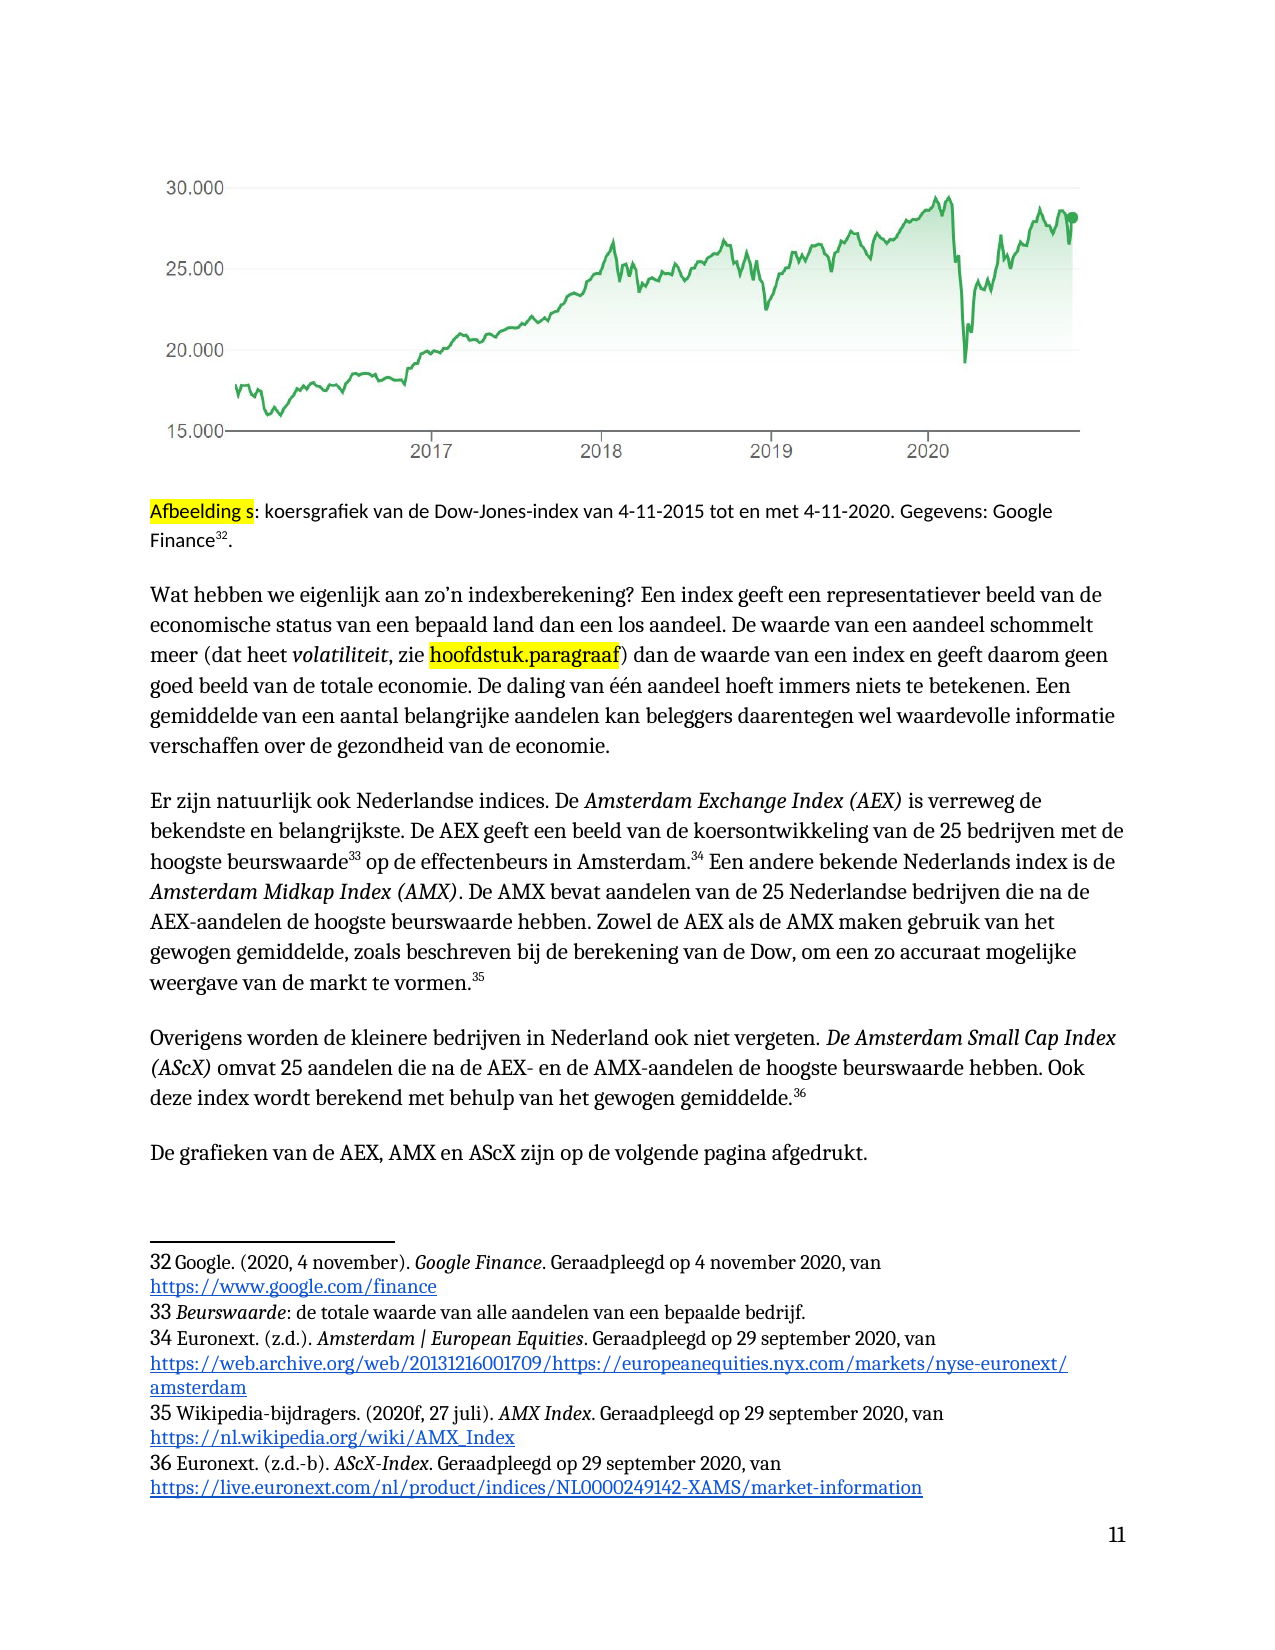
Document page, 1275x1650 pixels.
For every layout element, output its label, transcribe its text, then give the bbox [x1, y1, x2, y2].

picture [150, 150, 1092, 470]
text Er zijn natuurlijk ook Nederlandse indices. De Amsterdam Exchange Index (AEX) is verreweg de bekendste en belangrijkste. De AEX geeft een beeld van de koersontwikkeling van de 25 bedrijven met de hoogste beurswaarde op de effectenbeurs in Amsterdam. Een andere bekende Nederlands index is de Amsterdam Midkap Index (AMX). De AMX bevat aandelen van de 25 Nederlandse bedrijven die na de AEX-aandelen de hoogste beurswaarde hebben. Zowel de AEX als de AMX maken gebruik van het gewogen gemiddelde, zoals beschreven bij de berekening van de Dow, om een zo accuraat mogelijke weergave van de markt te vormen. [150, 788, 1125, 996]
text Wat hebben we eigenlijk aan zo’n indexberekening? Een index geeft een representatiever beeld van de economische status van een bepaald land dan een los aandeel. De waarde van een aandeel schommelt meer (dat heet volatiliteit, zie hoofdstuk.paragraaf) dan de waarde van een index en geeft daarom geen goed beeld van de totale economie. De daling van één aandeel hoeft immers niets te betekenen. Een gemiddelde van een aantal belangrijke aandelen kan beleggers daarentegen wel waardevolle informatie verschaffen over de gezondheid van de economie. [150, 582, 1125, 759]
text Afbeelding s: koersgrafiek van de Dow-Jones-index van 4-11-2015 tot en met 4-11-2020. Gegevens: Google Finance. [150, 498, 1125, 553]
text De grafieken van de AEX, AMX en AScX zijn op de volgende pagina afgedrukt. [150, 1140, 1125, 1167]
text Overigens worden de kleinere bedrijven in Nederland ook niet vergeten. De Amsterdam Small Cap Index (AScX) omvat 25 aandelen die na de AEX- en de AMX-aandelen de hoogste beurswaarde hebben. Ook deze index wordt berekend met behulp van het gewogen gemiddelde. [150, 1024, 1125, 1111]
